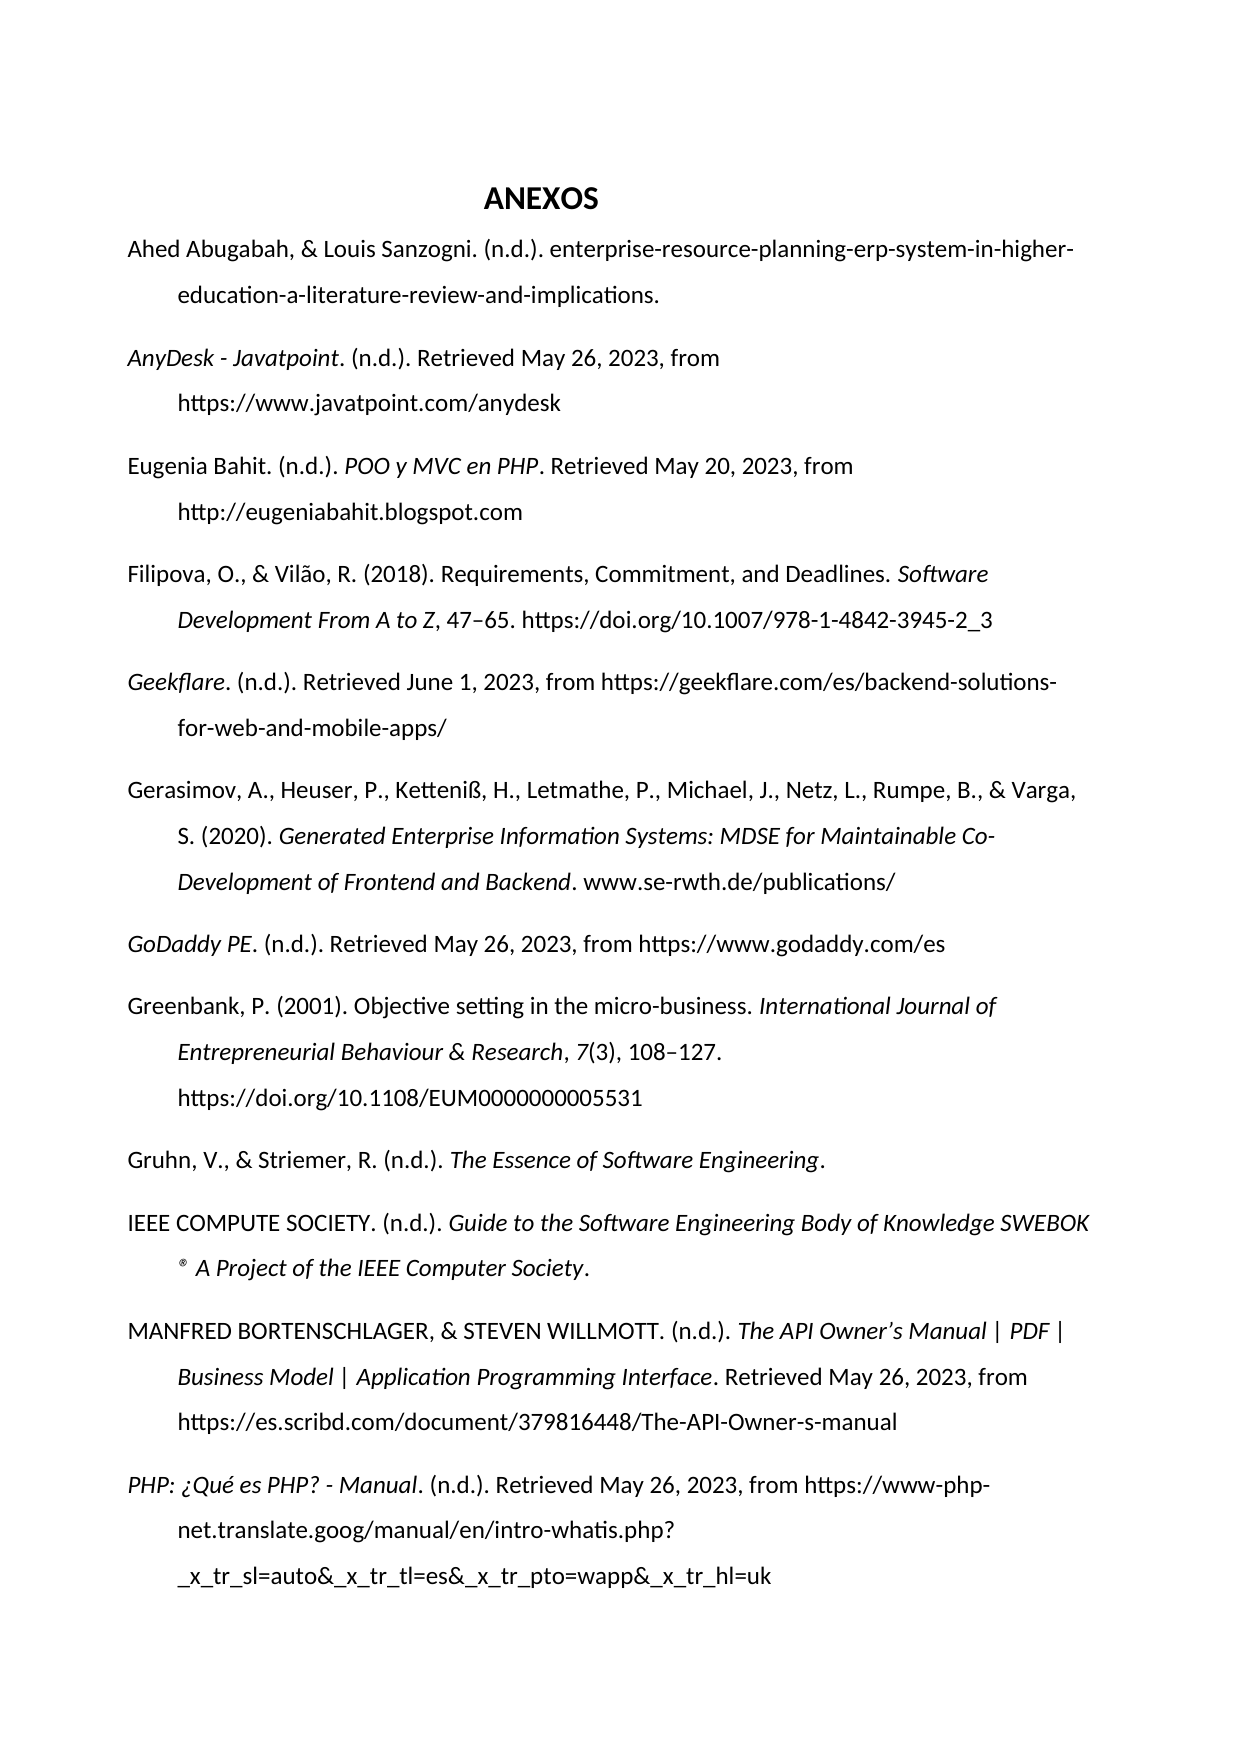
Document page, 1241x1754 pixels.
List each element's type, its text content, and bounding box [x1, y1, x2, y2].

subtitle ANEXOS [484, 177, 1092, 218]
